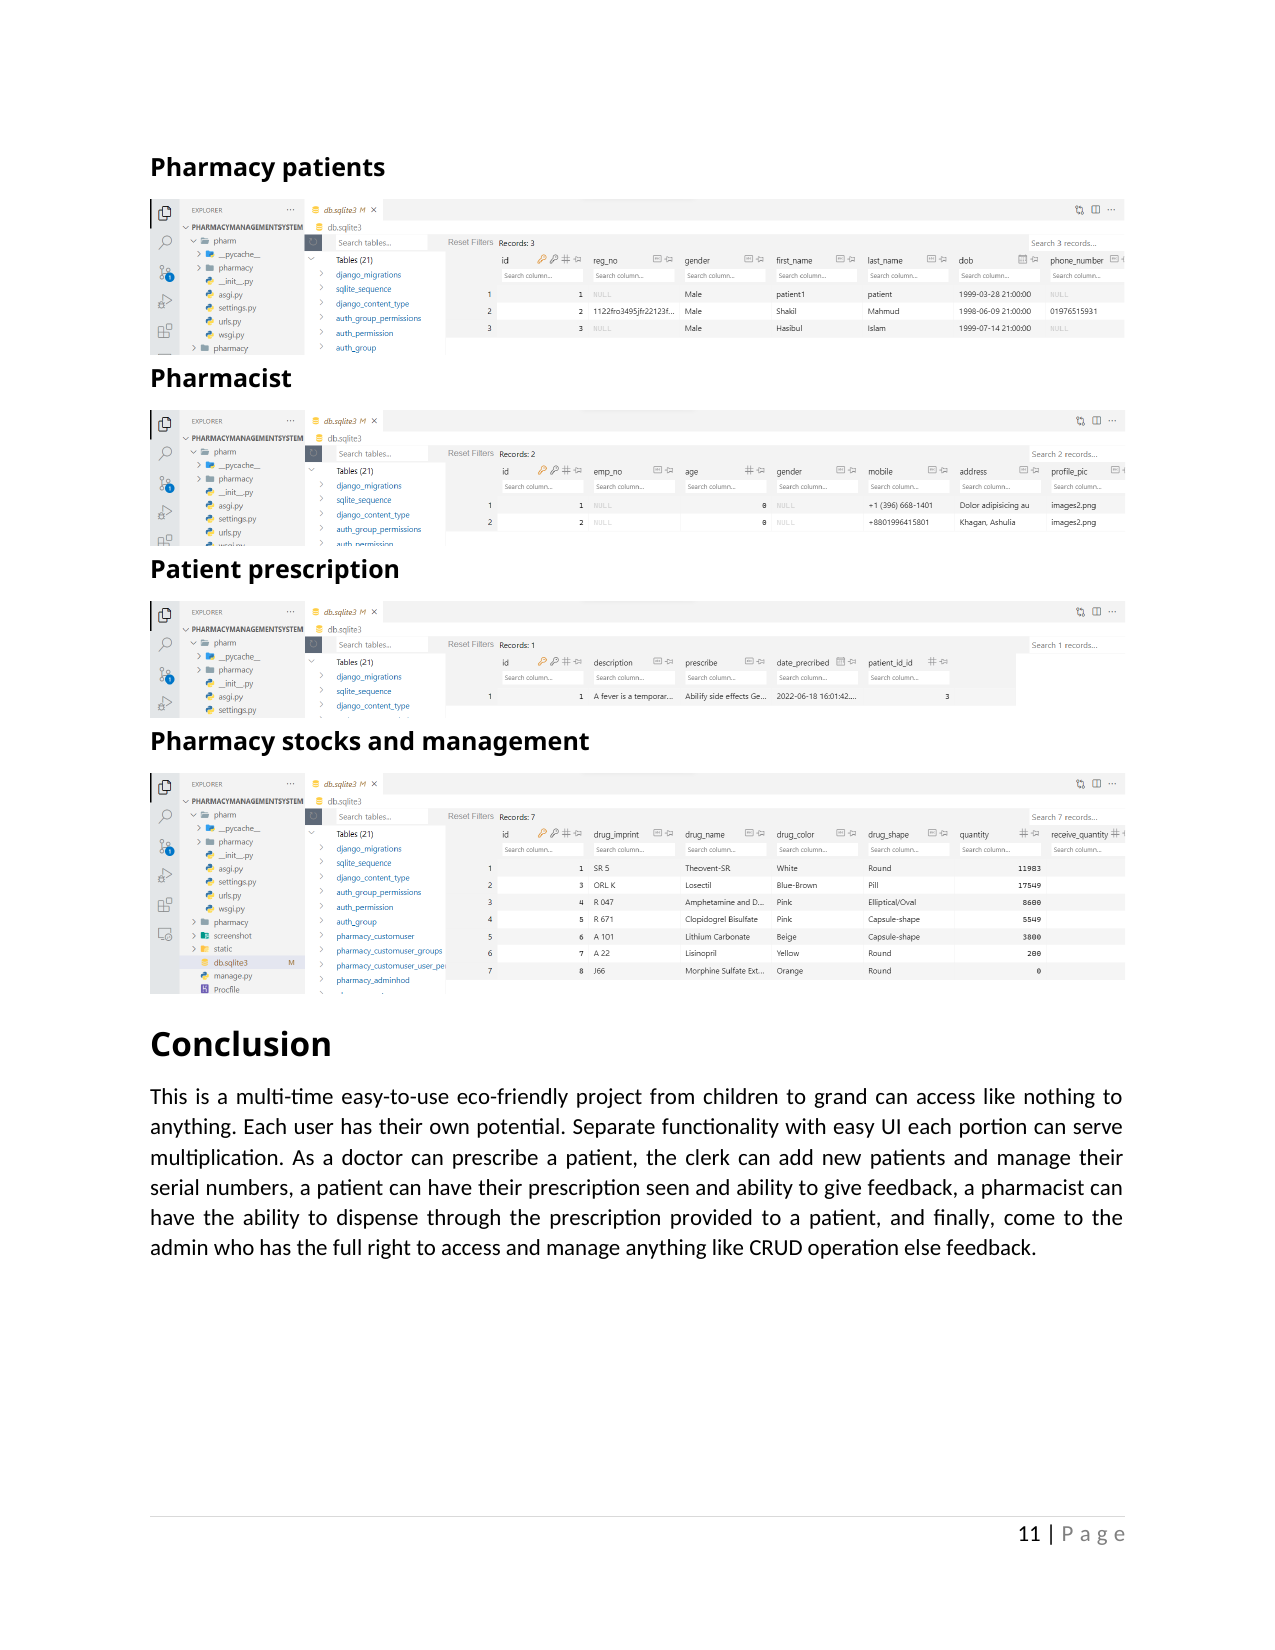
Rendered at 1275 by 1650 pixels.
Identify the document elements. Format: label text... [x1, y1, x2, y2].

text This is a multi-time easy-to-use eco-friendly project from children to grand can access like nothing to anything. Each user has their own potential. Separate functionality with easy UI each portion can serve multiplication. As a doctor can prescribe a patient, the clerk can add new patients and manage their serial numbers, a patient can have their prescription seen and ability to give feedback, a pharmacist can have the ability to dispense through the prescription provided to a patient, and finally, come to the admin who has the full right to access and manage anything like CRUD operation else feedback. [150, 1082, 1125, 1261]
picture [150, 410, 1125, 546]
subtitle Pharmacy patients [150, 150, 1125, 184]
picture [150, 199, 1125, 355]
picture [150, 601, 1125, 718]
subtitle Pharmacist [150, 361, 1125, 395]
picture [150, 773, 1125, 994]
subtitle Conclusion [150, 1021, 1125, 1066]
subtitle Patient prescription [150, 552, 1125, 586]
subtitle Pharmacy stocks and management [150, 724, 1125, 758]
